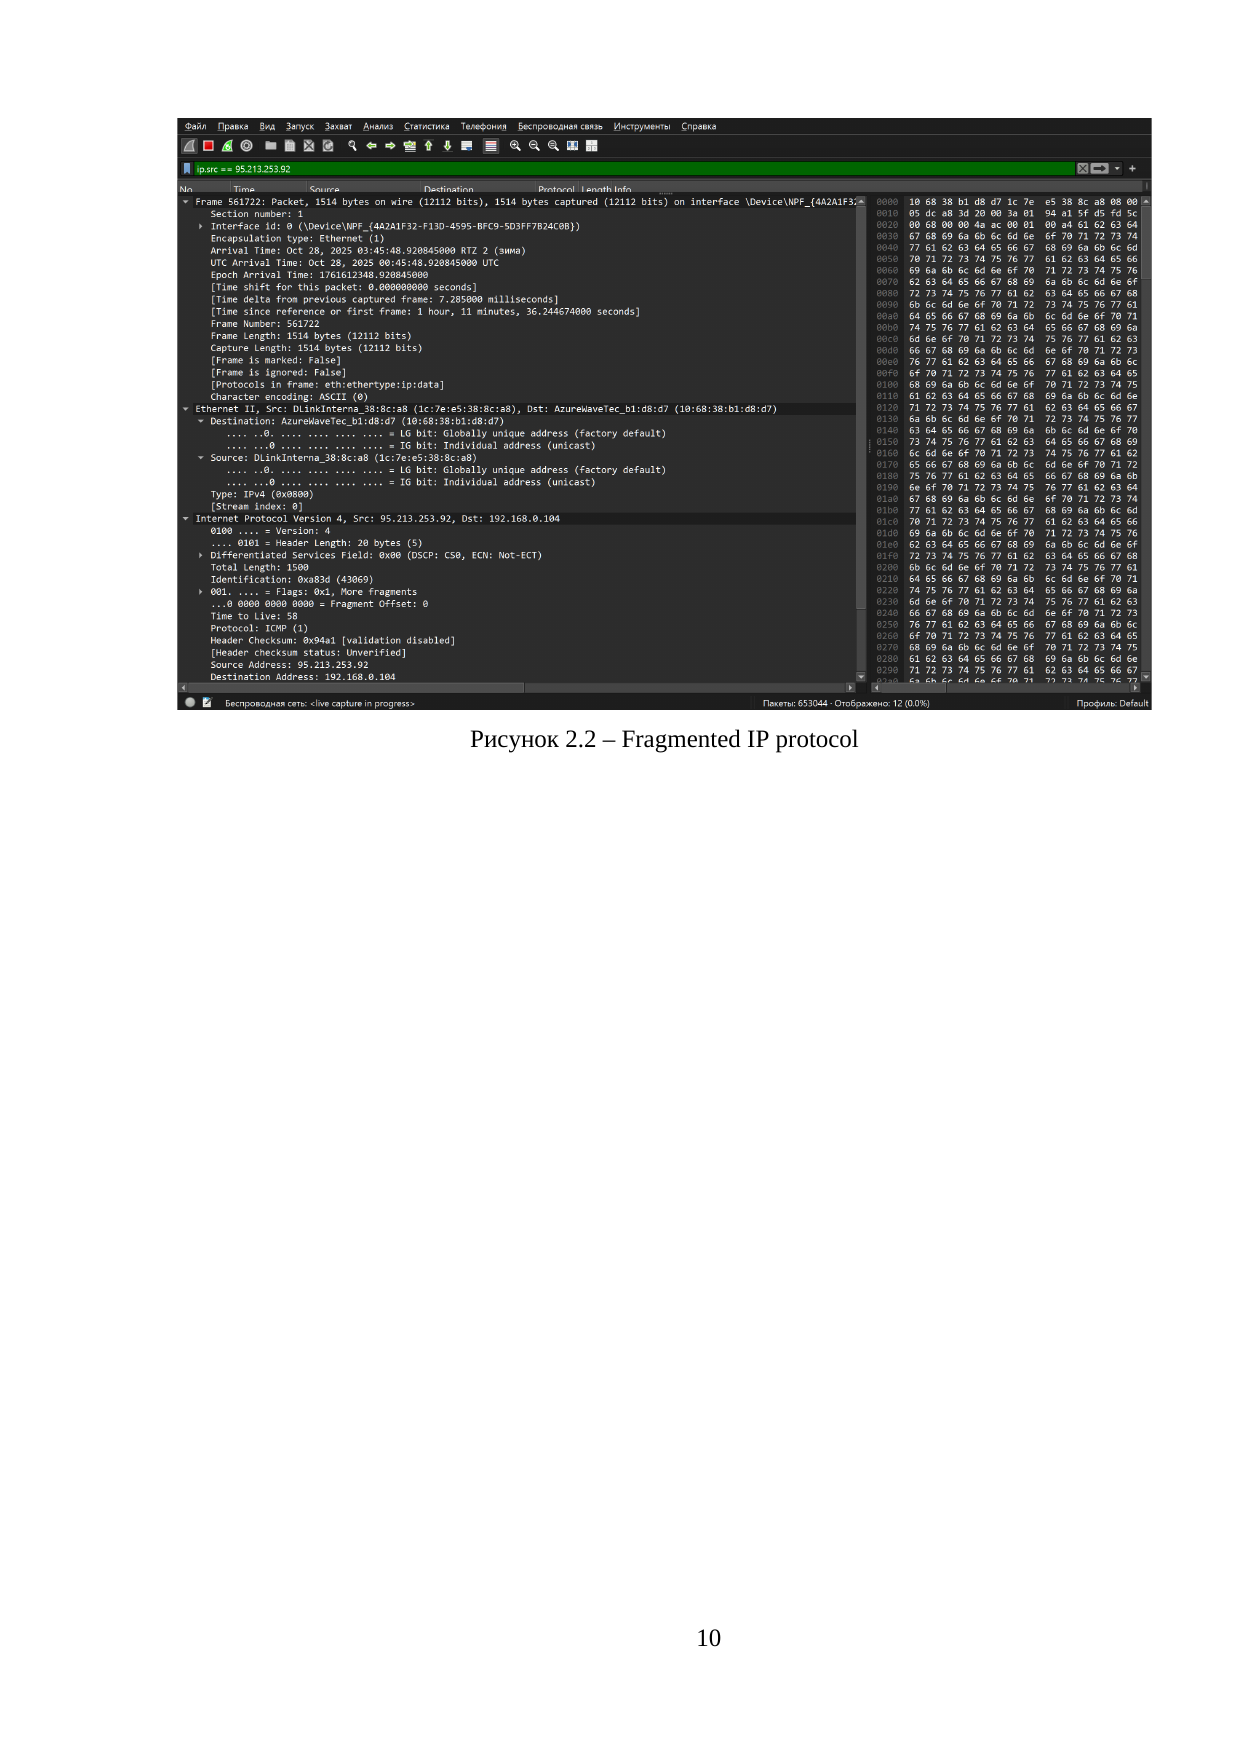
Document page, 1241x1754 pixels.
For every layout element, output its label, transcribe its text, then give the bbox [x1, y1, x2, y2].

text Рисунок 2.2 – Fragmented IP protocol [177, 724, 1152, 753]
picture [177, 118, 1152, 710]
